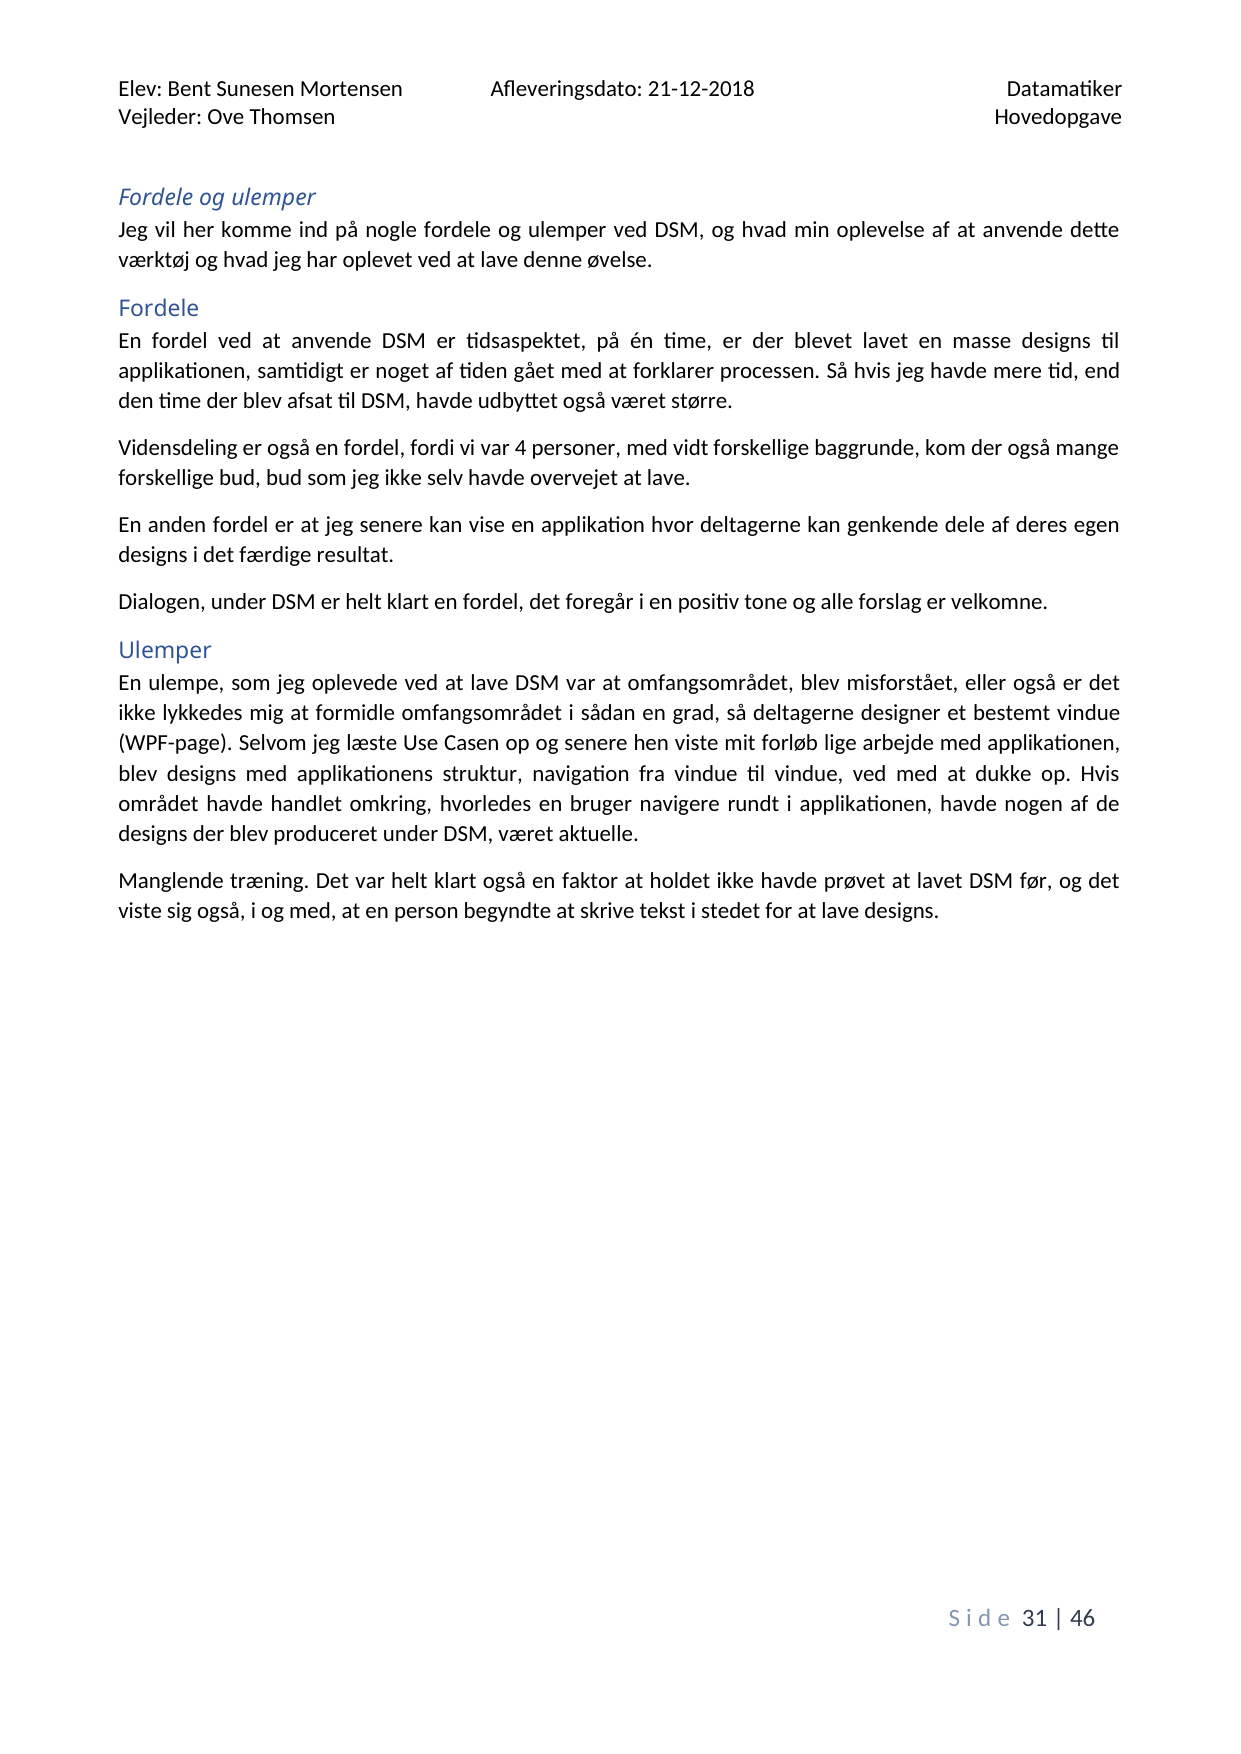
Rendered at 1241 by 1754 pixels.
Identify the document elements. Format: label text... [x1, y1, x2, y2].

subtitle Fordele og ulemper [118, 181, 1122, 213]
text En ulempe, som jeg oplevede ved at lave DSM var at omfangsområdet, blev misforstået, eller også er det ikke lykkedes mig at formidle omfangsområdet i sådan en grad, så deltagerne designer et bestemt vindue (WPF-page). Selvom jeg læste Use Casen op og senere hen viste mit forløb lige arbejde med applikationen, blev designs med applikationens struktur, navigation fra vindue til vindue, ved med at dukke op. Hvis området havde handlet omkring, hvorledes en bruger navigere rundt i applikationen, havde nogen af de designs der blev produceret under DSM, været aktuelle. [118, 668, 1122, 847]
text Manglende træning. Det var helt klart også en faktor at holdet ikke havde prøvet at lavet DSM før, og det viste sig også, i og med, at en person begyndte at skrive tekst i stedet for at lave designs. [118, 866, 1122, 924]
text En fordel ved at anvende DSM er tidsaspektet, på én time, er der blevet lavet en masse designs til applikationen, samtidigt er noget af tiden gået med at forklarer processen. Så hvis jeg havde mere tid, end den time der blev afsat til DSM, havde udbyttet også været større. [118, 326, 1122, 414]
subtitle Ulemper [118, 634, 1122, 666]
text En anden fordel er at jeg senere kan vise en applikation hvor deltagerne kan genkende dele af deres egen designs i det færdige resultat. [118, 510, 1122, 568]
text Jeg vil her komme ind på nogle fordele og ulemper ved DSM, og hvad min oplevelse af at anvende dette værktøj og hvad jeg har oplevet ved at lave denne øvelse. [118, 215, 1122, 273]
text Vidensdeling er også en fordel, fordi vi var 4 personer, med vidt forskellige baggrunde, kom der også mange forskellige bud, bud som jeg ikke selv havde overvejet at lave. [118, 433, 1122, 491]
subtitle Fordele [118, 292, 1122, 323]
text Dialogen, under DSM er helt klart en fordel, det foregår i en positiv tone og alle forslag er velkomne. [118, 587, 1122, 615]
